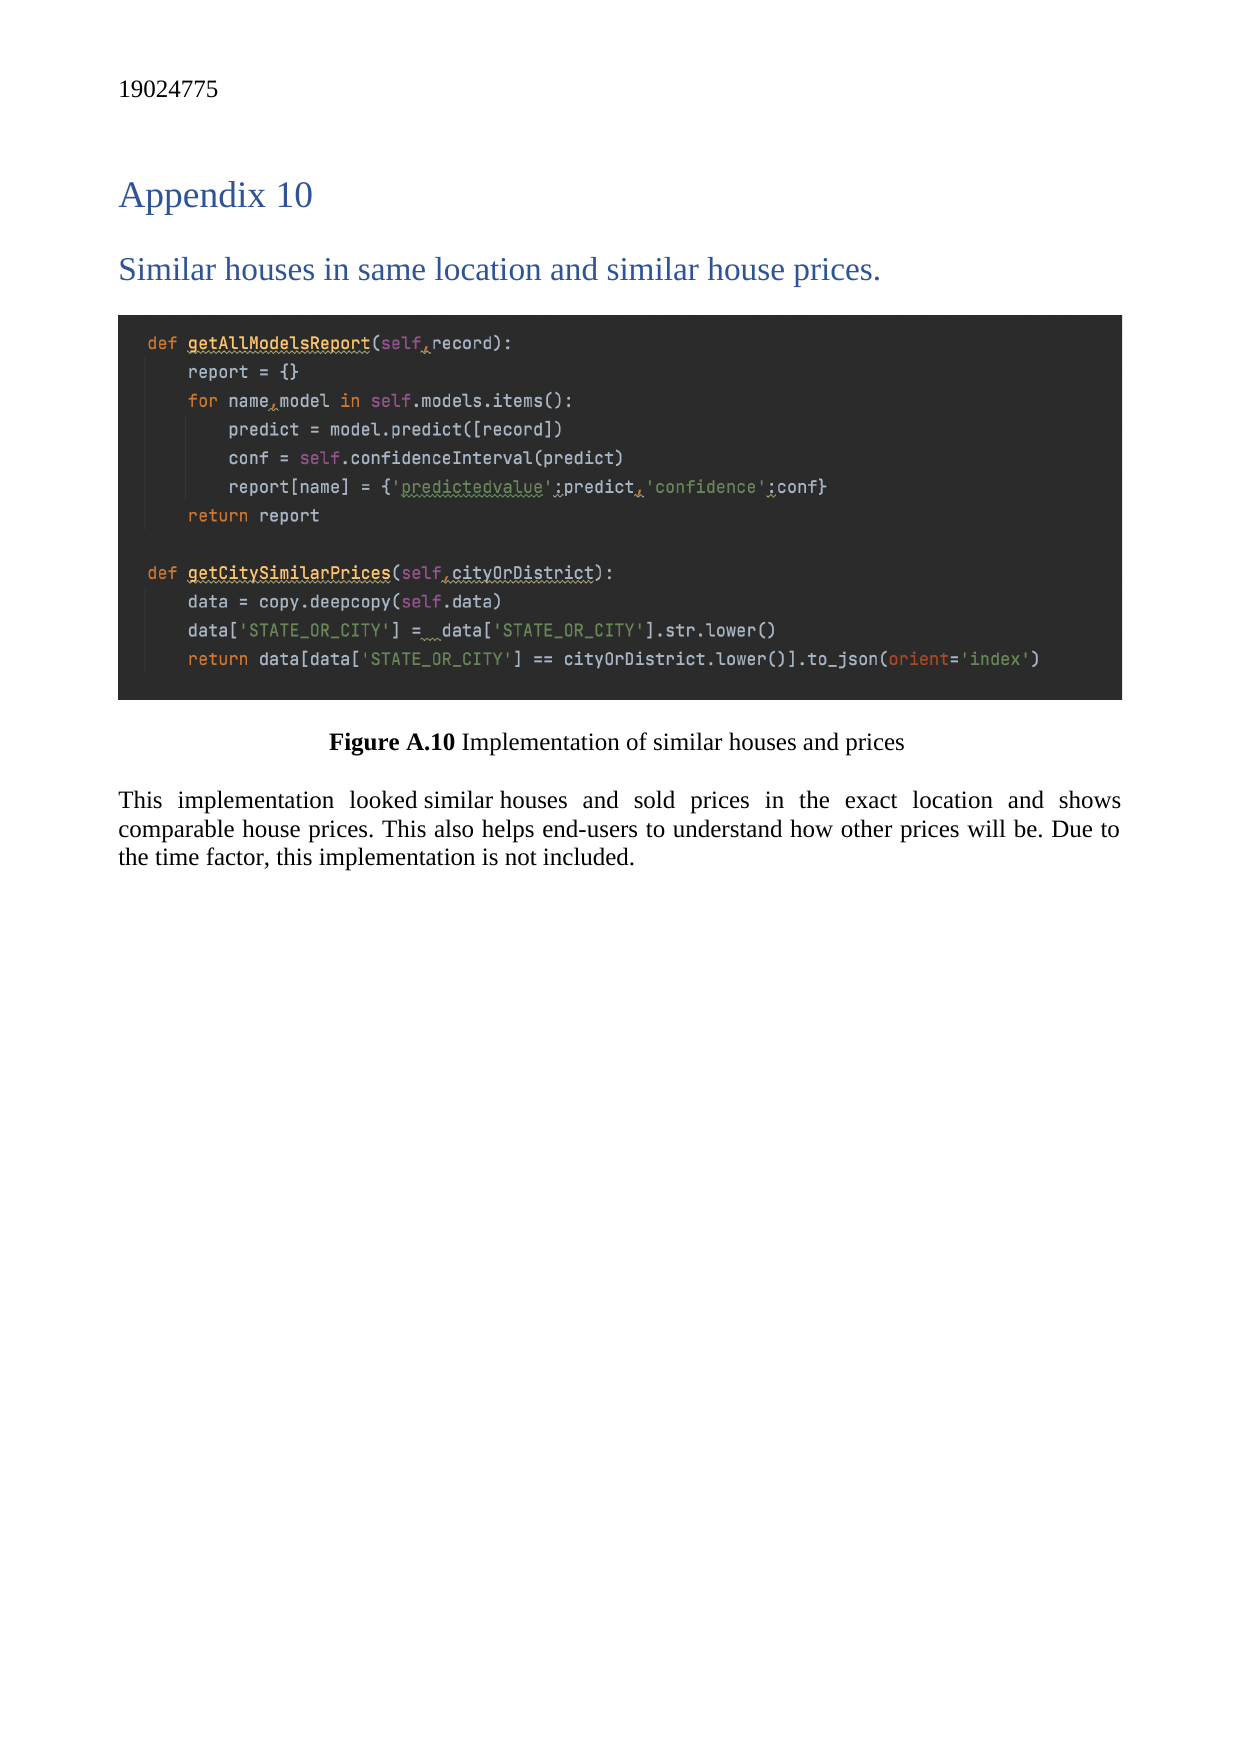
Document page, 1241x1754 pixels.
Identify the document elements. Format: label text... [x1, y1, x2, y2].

text This implementation looked similar houses and sold prices in the exact location and shows comparable house prices. This also helps end-users to understand how other prices will be. Due to the time factor, this implementation is not included. [118, 785, 1122, 871]
picture [118, 315, 1123, 700]
text Figure A.10 Implementation of similar houses and prices [118, 727, 1122, 756]
subtitle Similar houses in same location and similar house prices. [118, 249, 1122, 287]
subtitle Appendix 10 [118, 173, 1122, 216]
